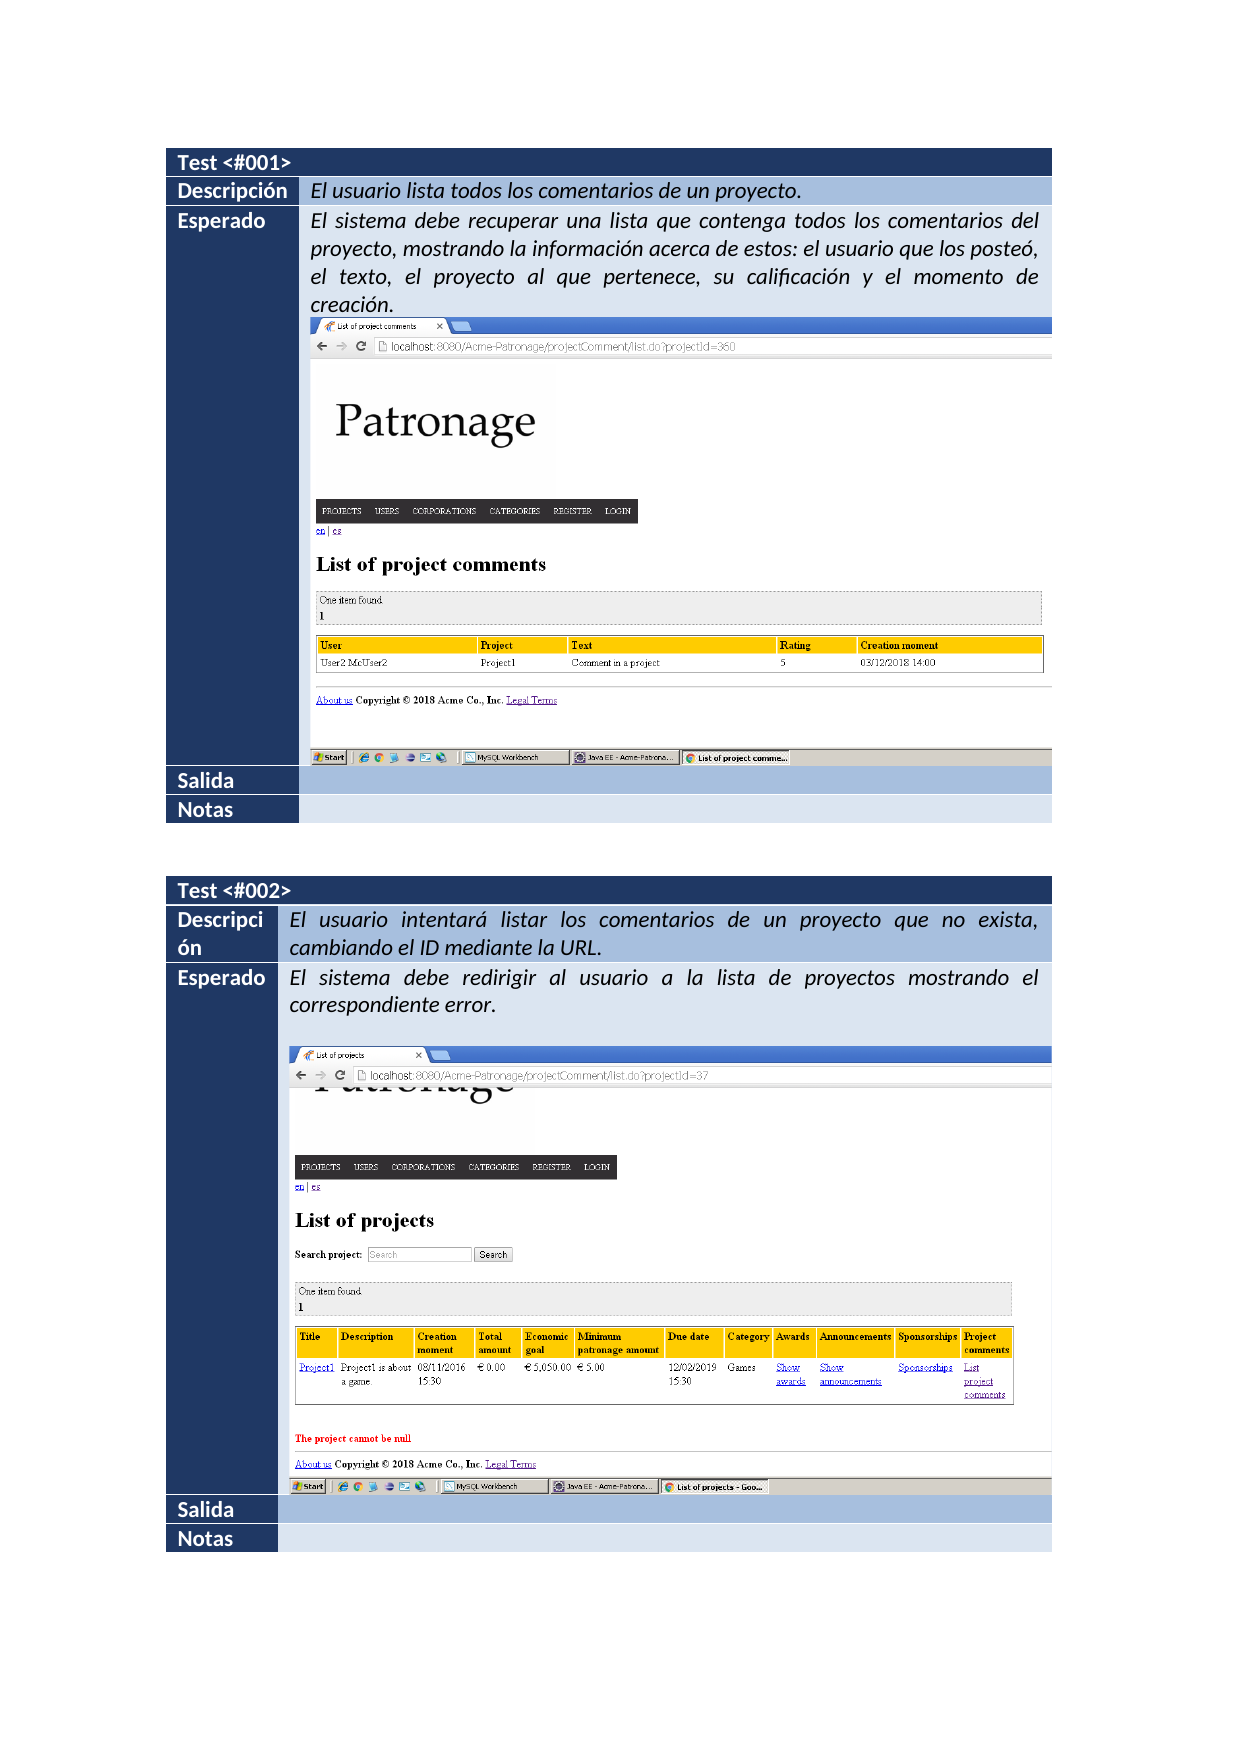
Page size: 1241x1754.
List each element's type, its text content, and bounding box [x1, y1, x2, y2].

table_cell El sistema debe recuperar una lista que contenga todos los comentarios del proyecto, mostrando la información acerca de estos: el usuario que los posteó, el texto, el proyecto al que pertenece, su calificación y el momento de creación. [299, 206, 1052, 765]
table_cell El usuario lista todos los comentarios de un proyecto. [299, 177, 1052, 205]
table_cell [278, 1524, 1052, 1552]
table_cell [299, 766, 1052, 794]
table_cell Salida [166, 766, 299, 794]
table_cell Esperado [166, 206, 299, 765]
table_header Test <#002> [166, 876, 1052, 904]
table_cell Descripción [166, 177, 299, 205]
table_cell Salida [166, 1495, 278, 1523]
picture [310, 317, 1052, 766]
picture [289, 1046, 1052, 1495]
table_header Test <#001> [166, 148, 1052, 176]
table_cell Descripción [166, 906, 278, 962]
table_cell Notas [166, 795, 299, 823]
table_cell El usuario intentará listar los comentarios de un proyecto que no exista, cambiando el ID mediante la URL. [278, 906, 1052, 962]
table_cell [299, 795, 1052, 823]
table_cell Notas [166, 1524, 278, 1552]
table_cell Esperado [166, 963, 278, 1494]
table_cell El sistema debe redirigir al usuario a la lista de proyectos mostrando el correspondiente error. [278, 963, 1052, 1494]
table_cell [278, 1495, 1052, 1523]
